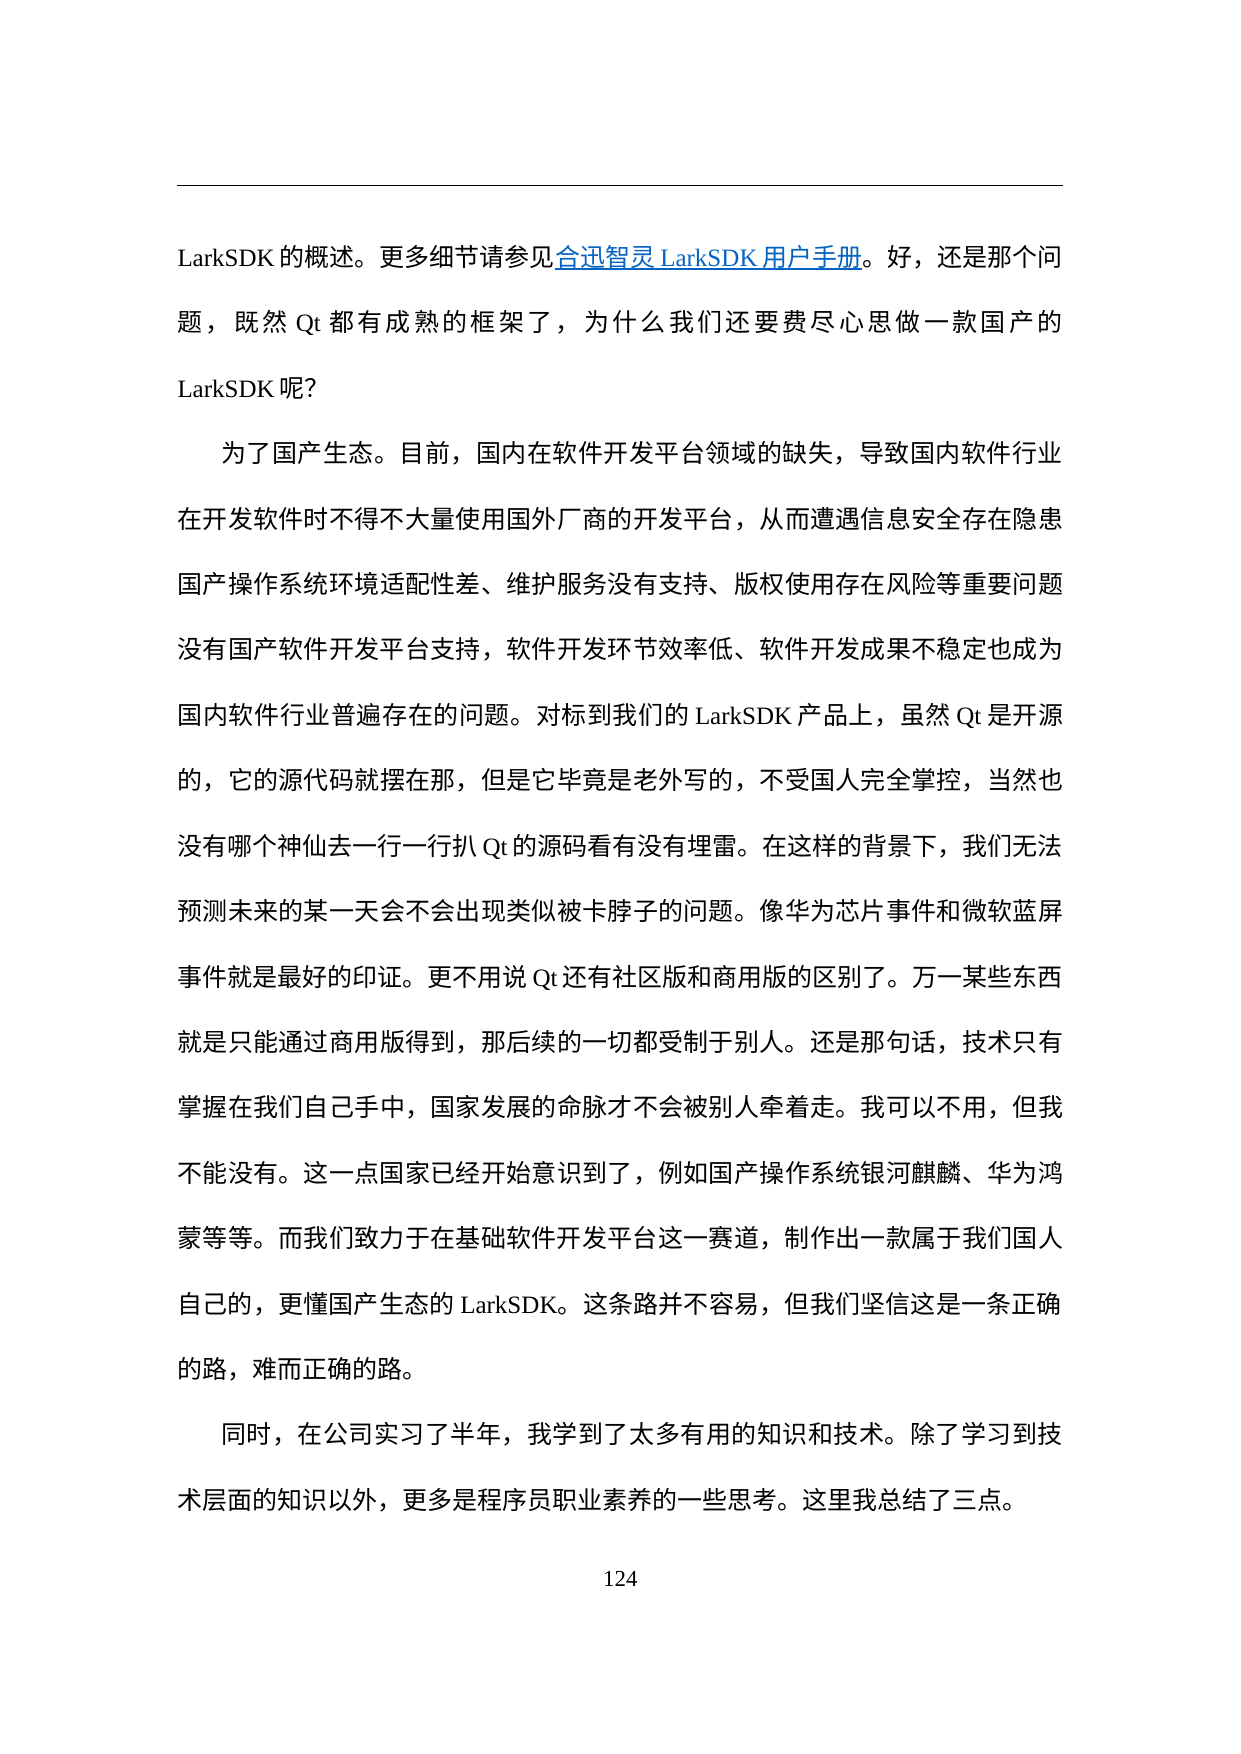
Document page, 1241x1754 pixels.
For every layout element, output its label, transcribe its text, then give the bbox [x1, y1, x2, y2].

list 为了国产生态。目前，国内在软件开发平台领域的缺失，导致国内软件行业在开发软件时不得不大量使用国外厂商的开发平台，从而遭遇信息安全存在隐患、国产操作系统环境适配性差、维护服务没有支持、版权使用存在风险等重要问题，没有国产软件开发平台支持，软件开发环节效率低、软件开发成果不稳定也成为国内软件行业普遍存在的问题。对标到我们的LarkSDK产品上，虽然Qt是开源的，它的源代码就摆在那，但是它毕竟是老外写的，不受国人完全掌控，当然也没有哪个神仙去一行一行扒Qt的源码看有没有埋雷。在这样的背景下，我们无法预测未来的某一天会不会出现类似被卡脖子的问题。像华为芯片事件和微软蓝屏事件就是最好的印证。更不用说Qt还有社区版和商用版的区别了。万一某些东西就是只能通过商用版得到，那后续的一切都受制于别人。还是那句话，技术只有掌握在我们自己手中，国家发展的命脉才不会被别人牵着走。我可以不用，但我不能没有。这一点国家已经开始意识到了，例如国产操作系统银河麒麟、华为鸿蒙等等。而我们致力于在基础软件开发平台这一赛道，制作出一款属于我们国人自己的，更懂国产生态的LarkSDK。这条路并不容易，但我们坚信这是一条正确的路，难而正确的路。 [177, 419, 1063, 1400]
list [177, 223, 1063, 419]
list 同时，在公司实习了半年，我学到了太多有用的知识和技术。除了学习到技术层面的知识以外，更多是程序员职业素养的一些思考。这里我总结了三点。 [177, 1400, 1063, 1531]
